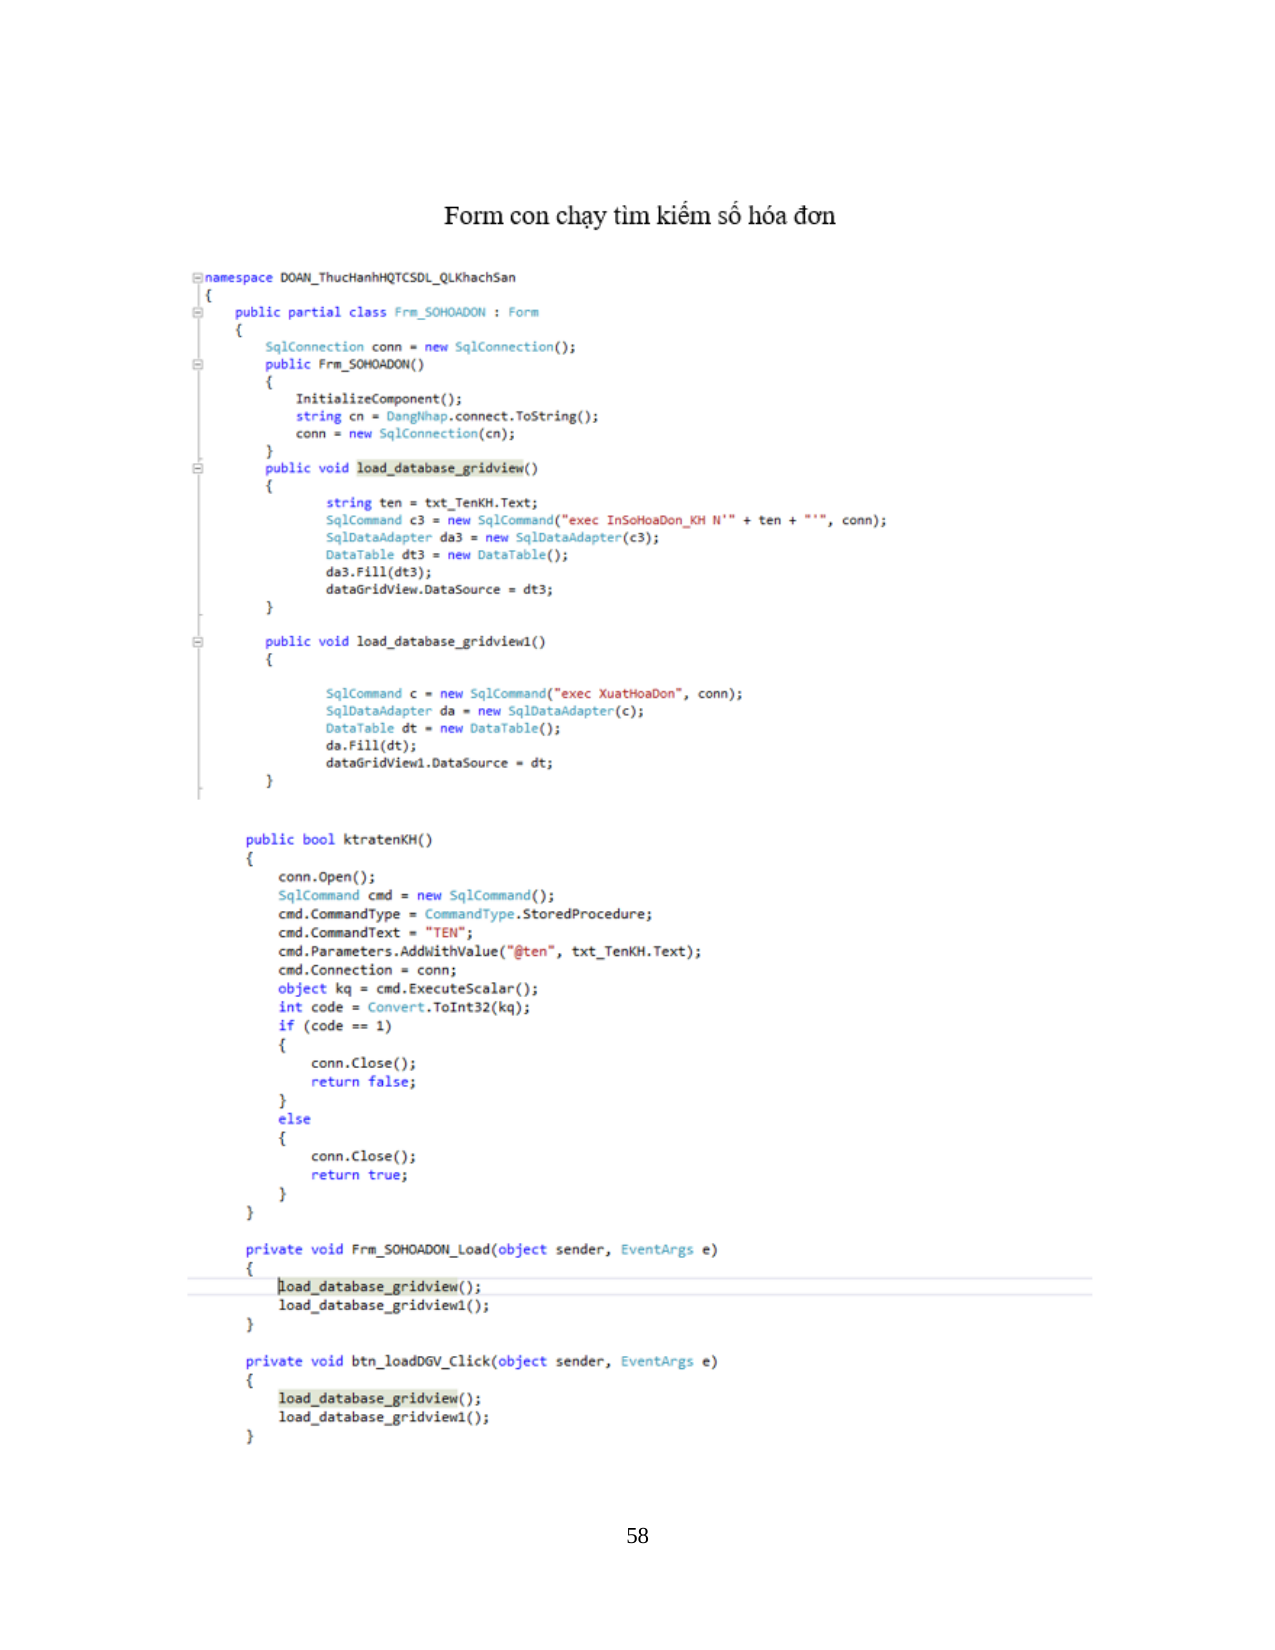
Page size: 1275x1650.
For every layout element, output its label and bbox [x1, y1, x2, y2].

picture [150, 150, 1119, 1500]
